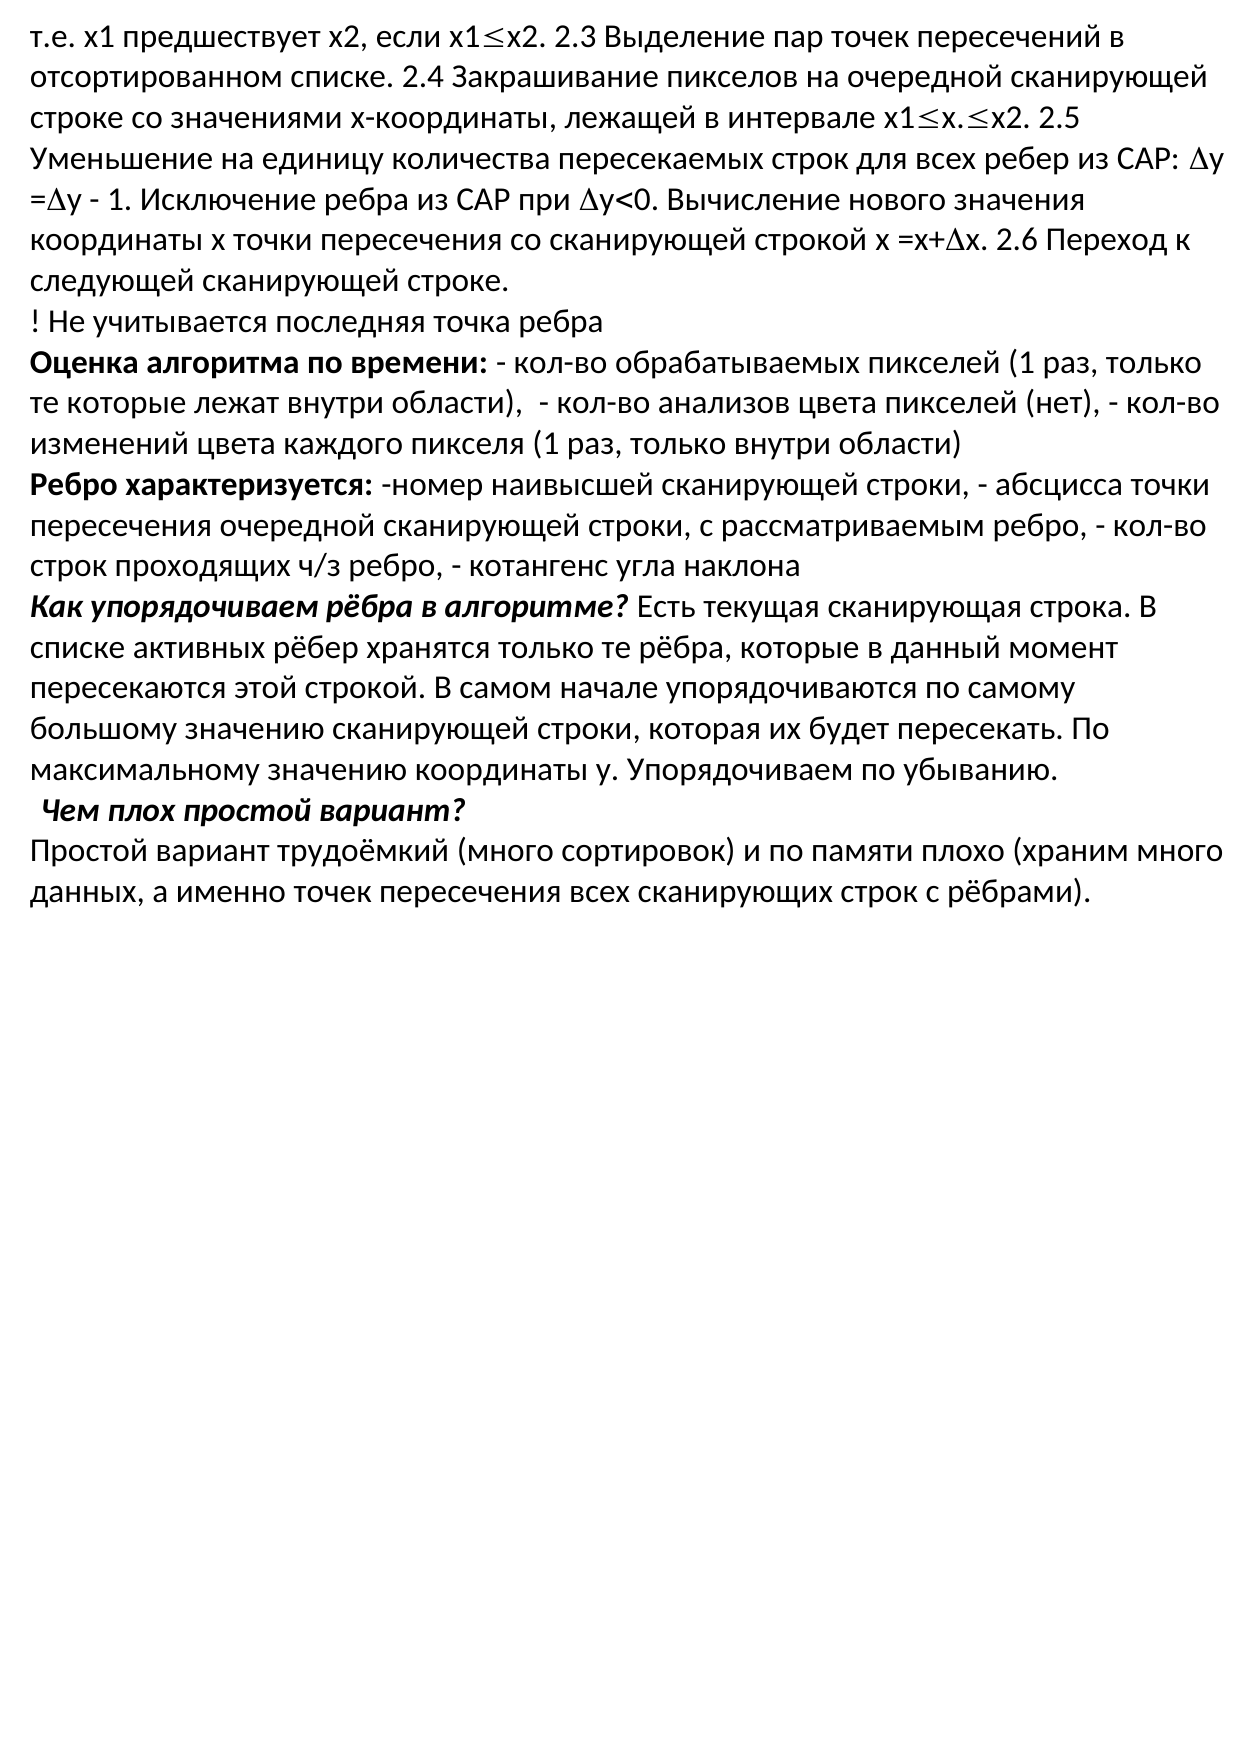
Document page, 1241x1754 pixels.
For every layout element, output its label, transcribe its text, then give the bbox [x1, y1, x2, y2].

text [29, 15, 1226, 300]
text ! Не учитывается последняя точка ребра [29, 300, 1226, 341]
text Чем плох простой вариант? [29, 789, 1226, 829]
text Как упорядочиваем рёбра в алгоритме? Есть текущая сканирующая строка. В списке активных рёбер хранятся только те рёбра, которые в данный момент пересекаются этой строкой. В самом начале упорядочиваются по самому большому значению сканирующей строки, которая их будет пересекать. По максимальному значению координаты y. Упорядочиваем по убыванию. [29, 585, 1226, 789]
text Простой вариант трудоёмкий (много сортировок) и по памяти плохо (храним много данных, а именно точек пересечения всех сканирующих строк с рёбрами). [29, 829, 1226, 911]
text Оценка алгоритма по времени: - кол-во обрабатываемых пикселей (1 раз, только те которые лежат внутри области), - кол-во анализов цвета пикселей (нет), - кол-во изменений цвета каждого пикселя (1 раз, только внутри области) [29, 341, 1226, 463]
text Ребро характеризуется: -номер наивысшей сканирующей строки, - абсцисса точки пересечения очередной сканирующей строки, с рассматриваемым ребро, - кол-во строк проходящих ч/з ребро, - котангенс угла наклона [29, 463, 1226, 585]
